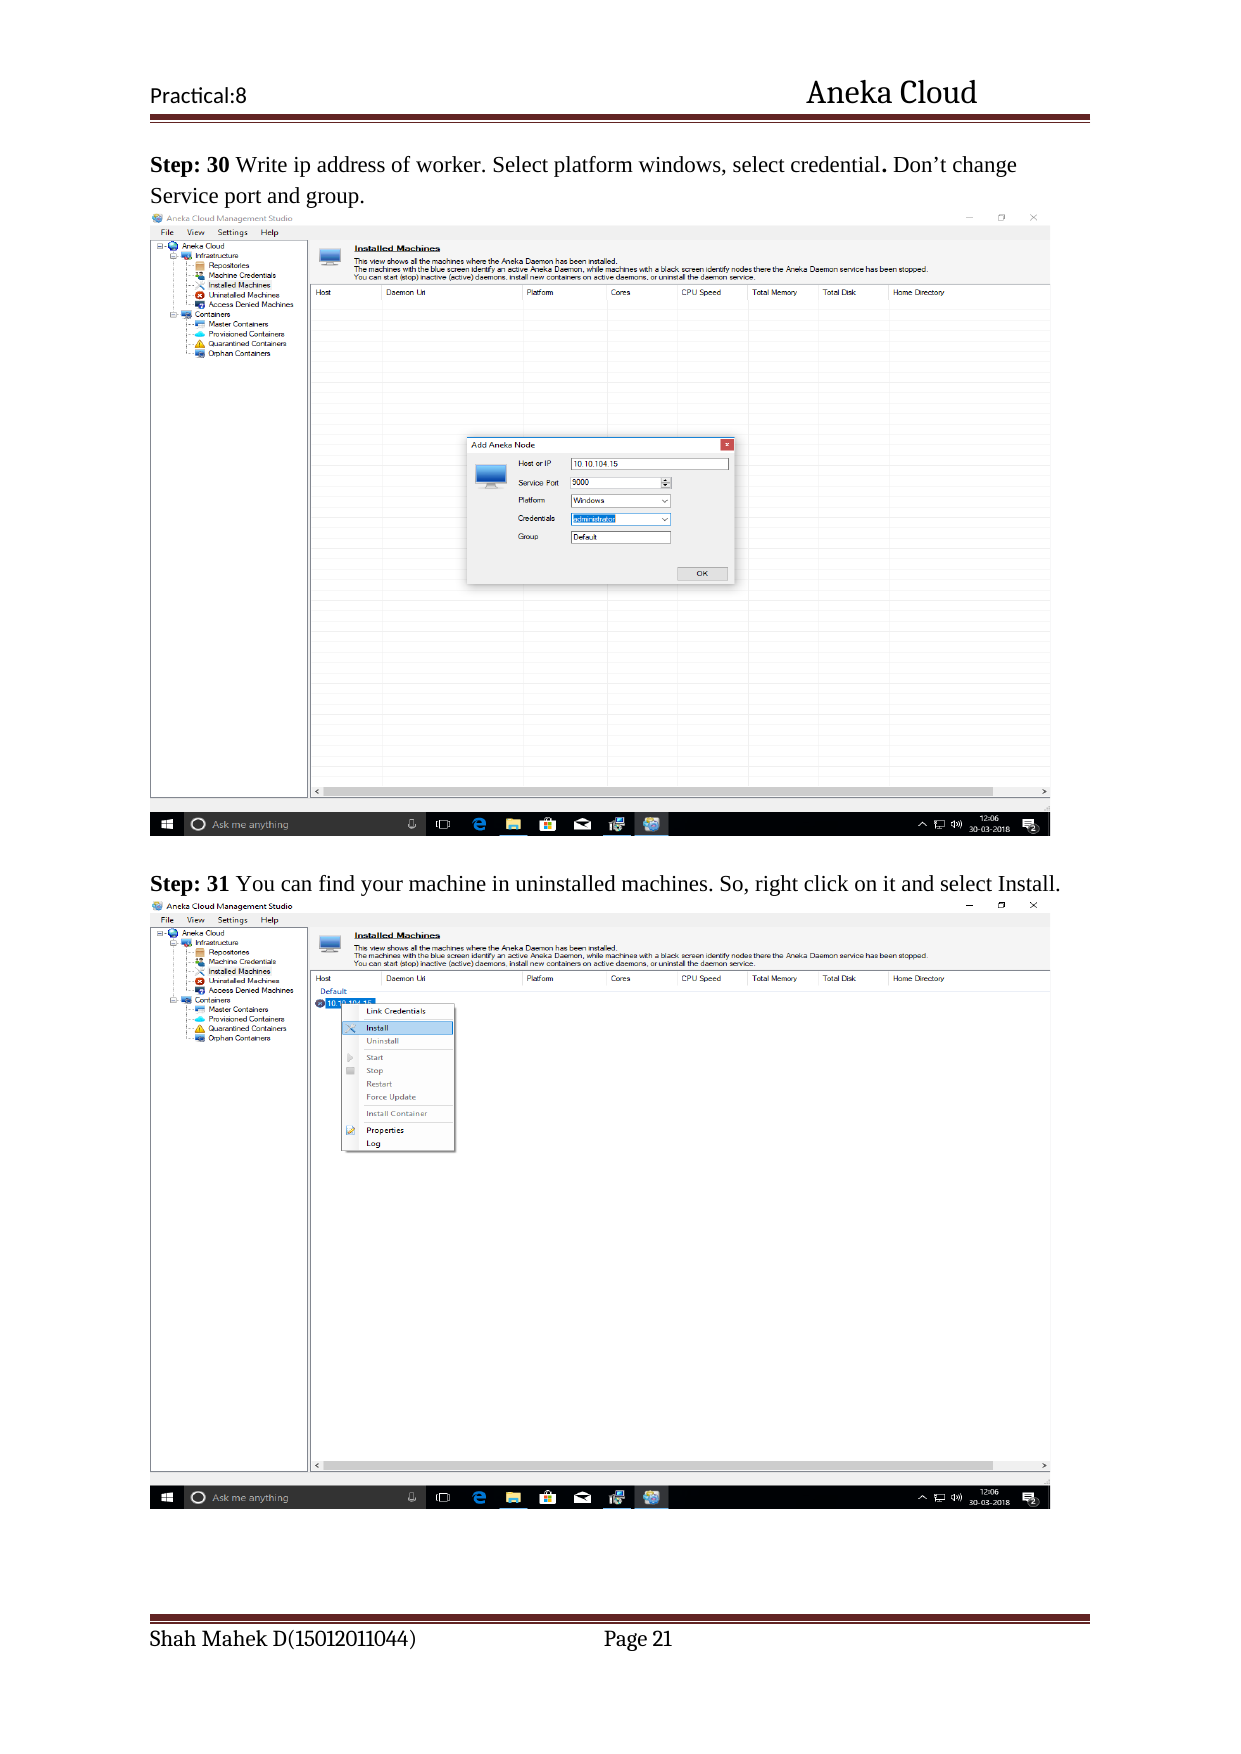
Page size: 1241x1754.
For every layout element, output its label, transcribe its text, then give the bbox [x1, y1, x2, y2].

picture [150, 212, 1050, 836]
text Step: 30 Write ip address of worker. Select platform windows, select credential. Don’t change Service port and group. [150, 152, 1090, 208]
text Step: 31 You can find your machine in uninstalled machines. So, right click on it and select Install. [150, 870, 1090, 896]
picture [150, 900, 1050, 1509]
